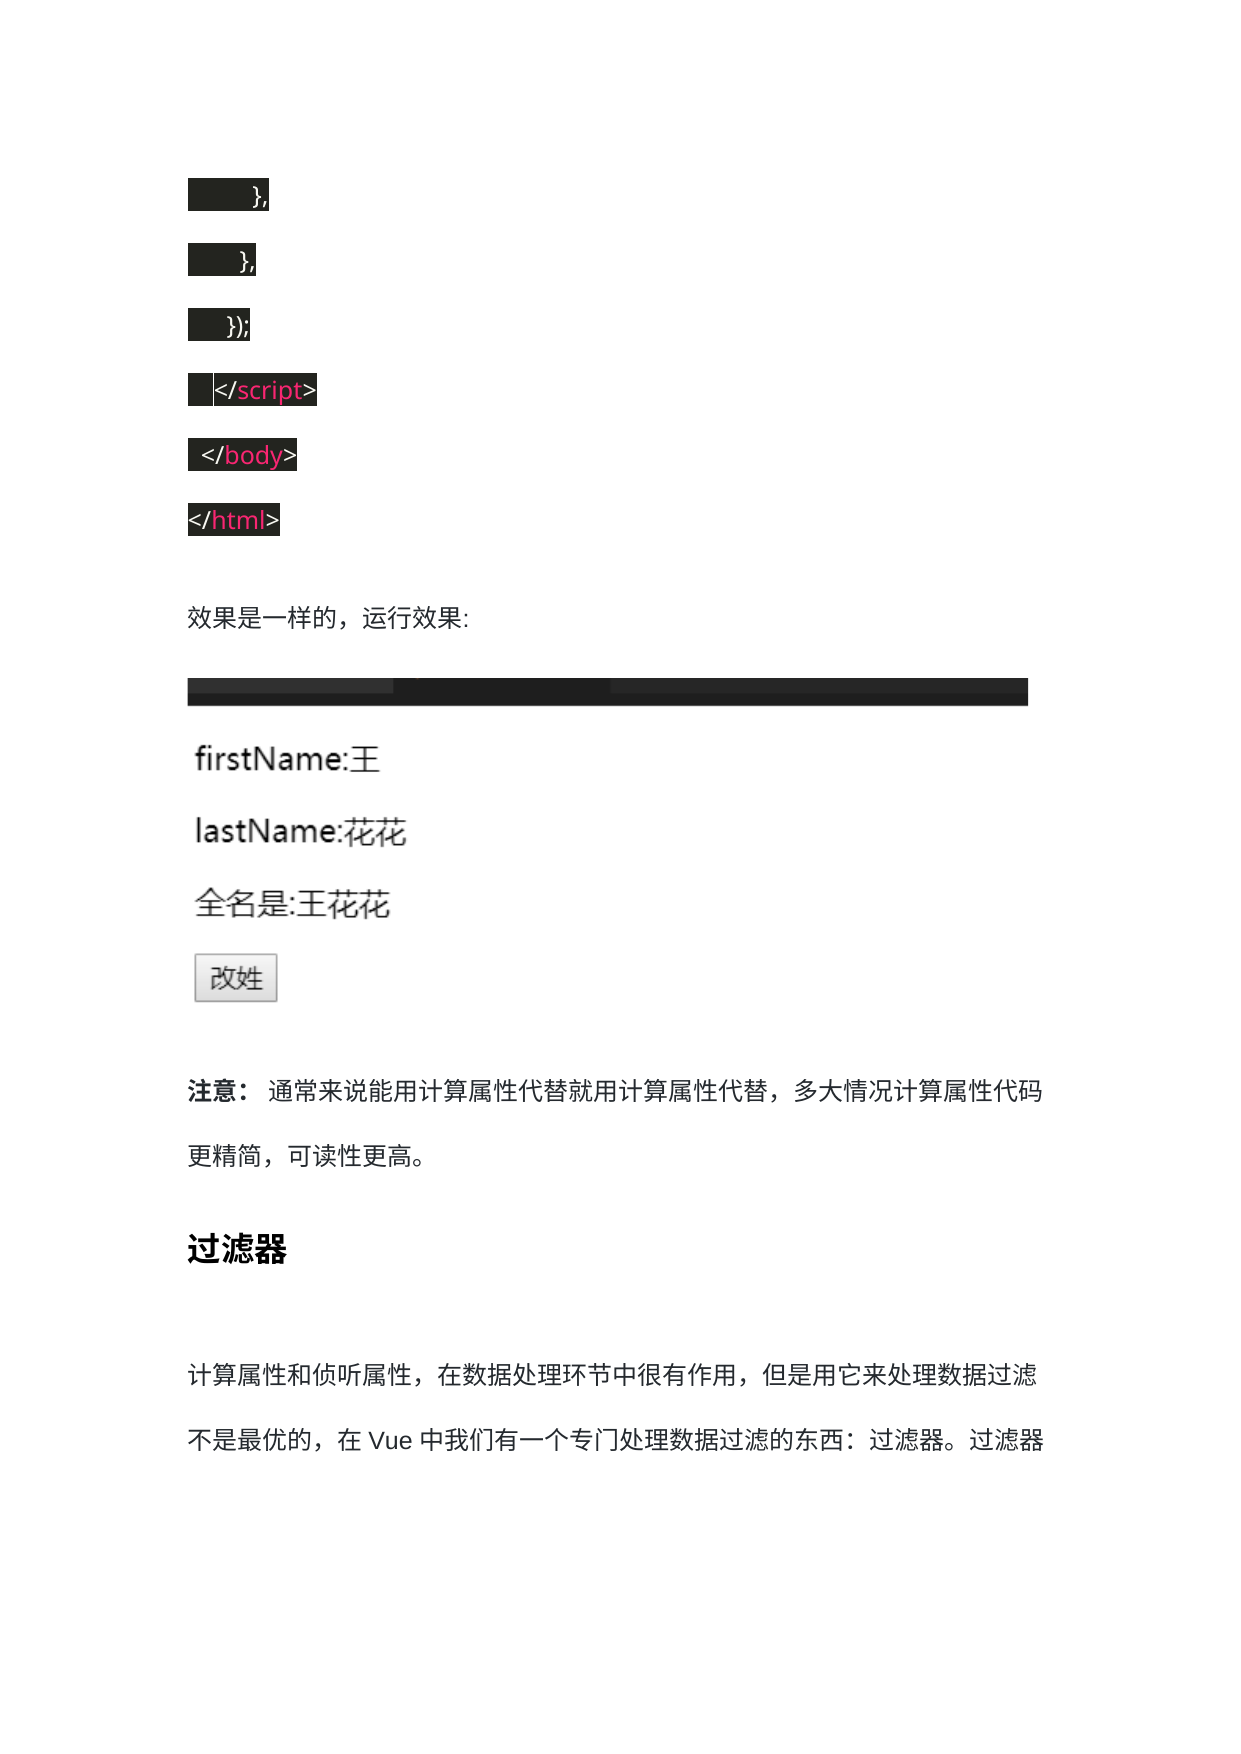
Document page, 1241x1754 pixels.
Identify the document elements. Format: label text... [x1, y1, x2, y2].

text }, [187, 227, 1053, 292]
text 注意： 通常来说能用计算属性代替就用计算属性代替，多大情况计算属性代码更精简，可读性更高。 [187, 1057, 1053, 1187]
text 效果是一样的，运行效果: [187, 584, 1053, 649]
text }, [187, 162, 1053, 227]
text </html> [187, 487, 1053, 552]
picture [187, 678, 1029, 1029]
text </script> [187, 357, 1053, 422]
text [187, 1341, 1053, 1471]
subtitle 过滤器 [187, 1214, 1053, 1279]
text }); [187, 292, 1053, 357]
text </body> [187, 422, 1053, 487]
